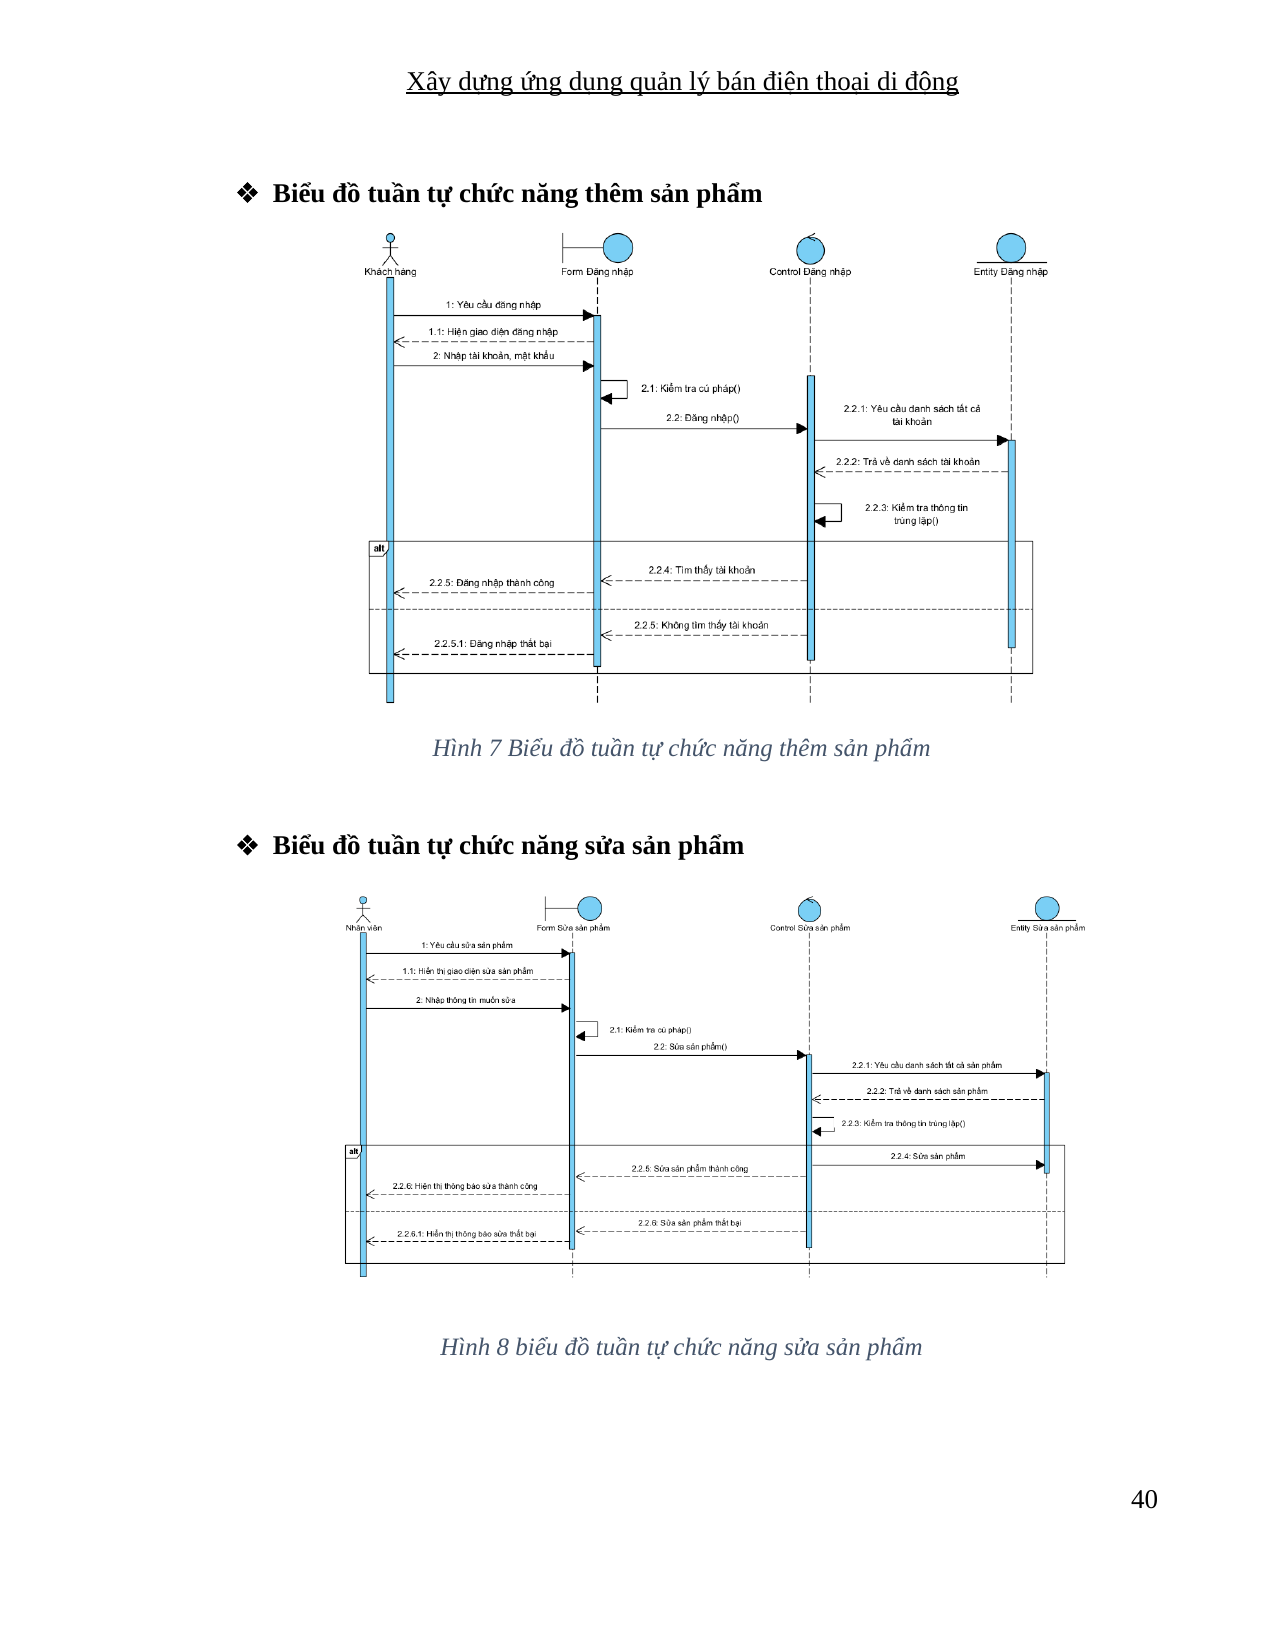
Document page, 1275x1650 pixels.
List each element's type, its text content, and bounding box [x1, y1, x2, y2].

picture [330, 876, 1100, 1317]
list Biểu đồ tuần tự chức năng sửa sản phẩm [235, 829, 1158, 861]
list Biểu đồ tuần tự chức năng thêm sản phẩm [235, 177, 1158, 208]
text Hình 7 Biểu đồ tuần tự chức năng thêm sản phẩm [207, 733, 1158, 762]
picture [350, 223, 1081, 718]
text Hình 8 biểu đồ tuần tự chức năng sửa sản phẩm [207, 1332, 1158, 1361]
